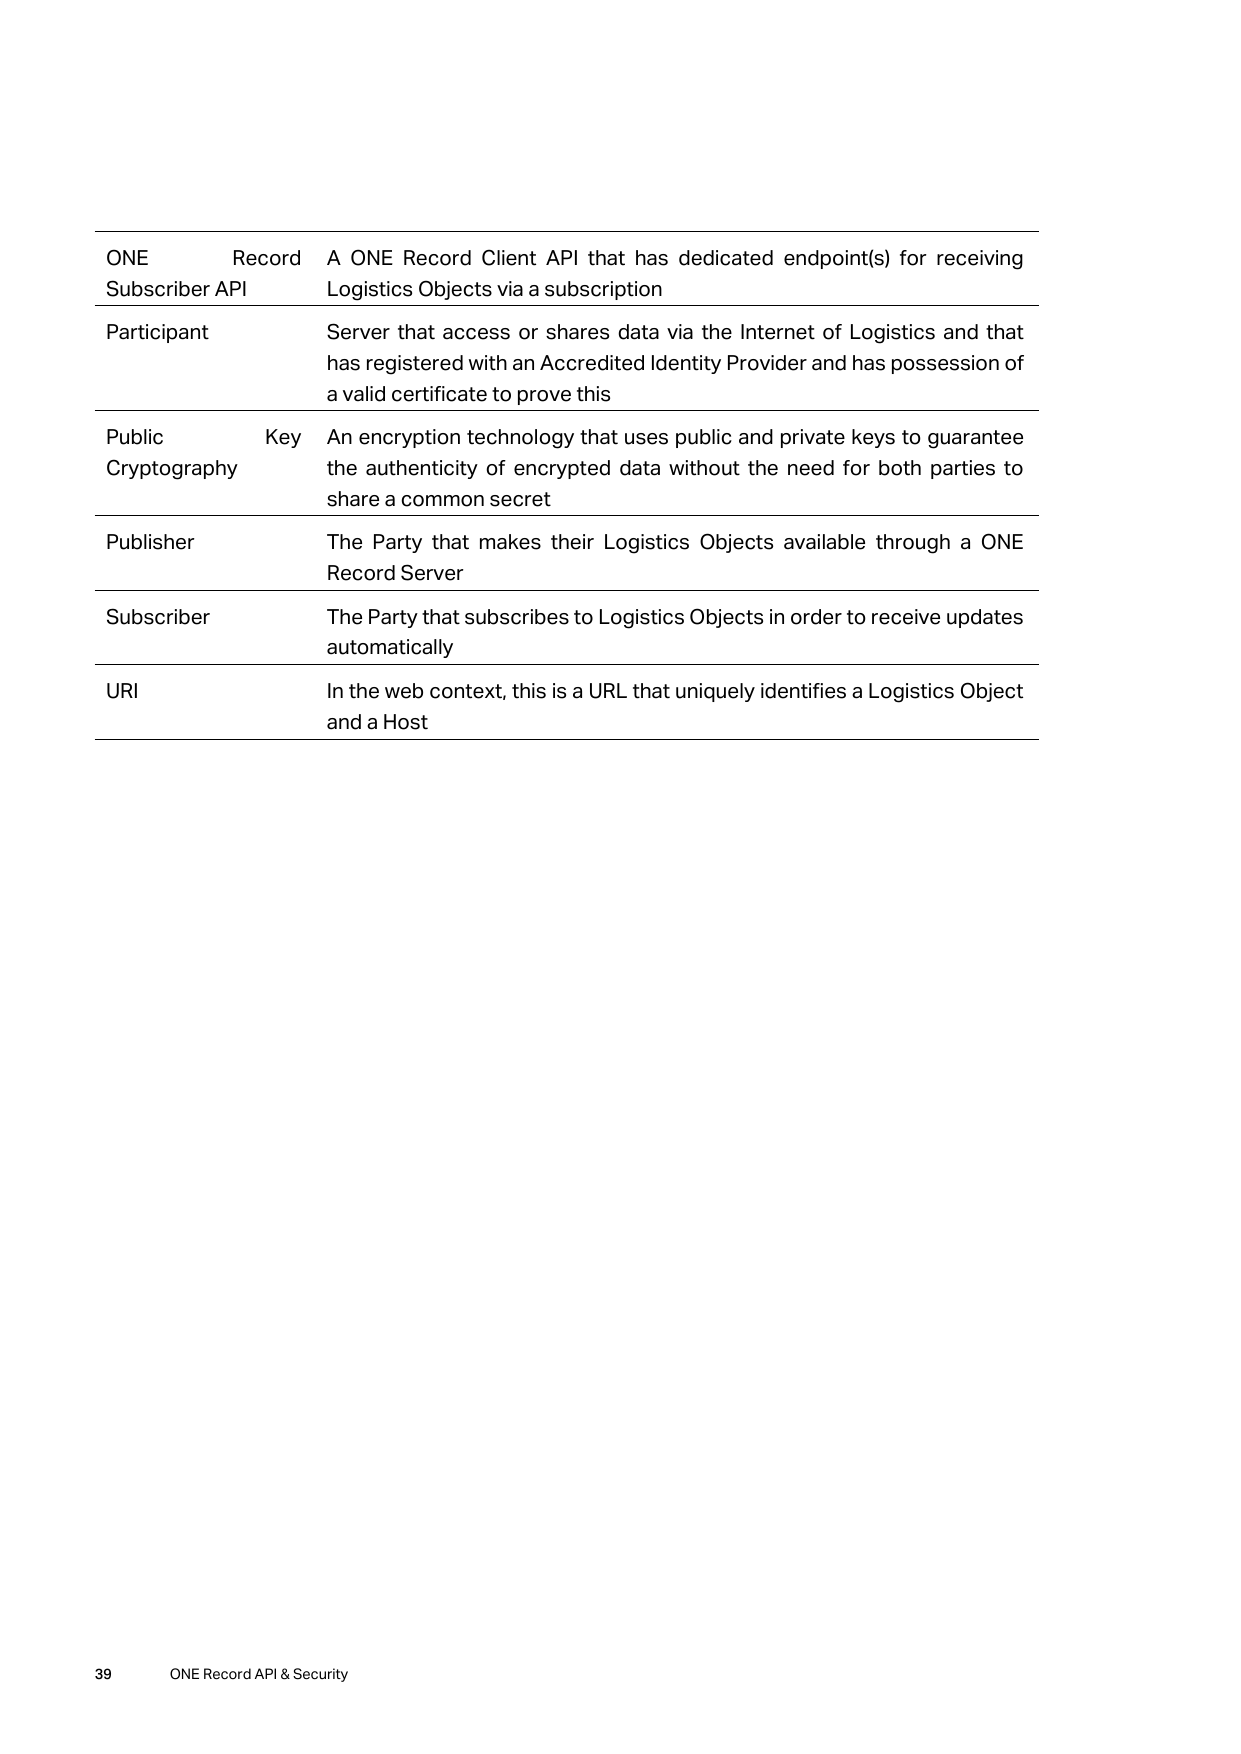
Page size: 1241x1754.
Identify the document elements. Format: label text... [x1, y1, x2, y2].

table_cell In the web context, this is a URL that uniquely identifies a Logistics Object and a Host [315, 665, 1039, 738]
table_cell Publisher [95, 516, 315, 590]
table_cell Subscriber [95, 591, 315, 664]
table_cell The Party that subscribes to Logistics Objects in order to receive updates automatically [315, 591, 1039, 664]
table_cell Participant [95, 306, 315, 410]
table_cell Server that access or shares data via the Internet of Logistics and that has registered with an Accredited Identity Provider and has possession of a valid certificate to prove this [315, 306, 1039, 410]
table_cell Public Key Cryptography [95, 411, 315, 515]
table_cell The Party that makes their Logistics Objects available through a ONE Record Server [315, 516, 1039, 590]
table_cell ONE Record Subscriber API [95, 232, 315, 305]
table_cell An encryption technology that uses public and private keys to guarantee the authenticity of encrypted data without the need for both parties to share a common secret [315, 411, 1039, 515]
table_cell A ONE Record Client API that has dedicated endpoint(s) for receiving Logistics Objects via a subscription [315, 232, 1039, 305]
table_cell URI [95, 665, 315, 738]
